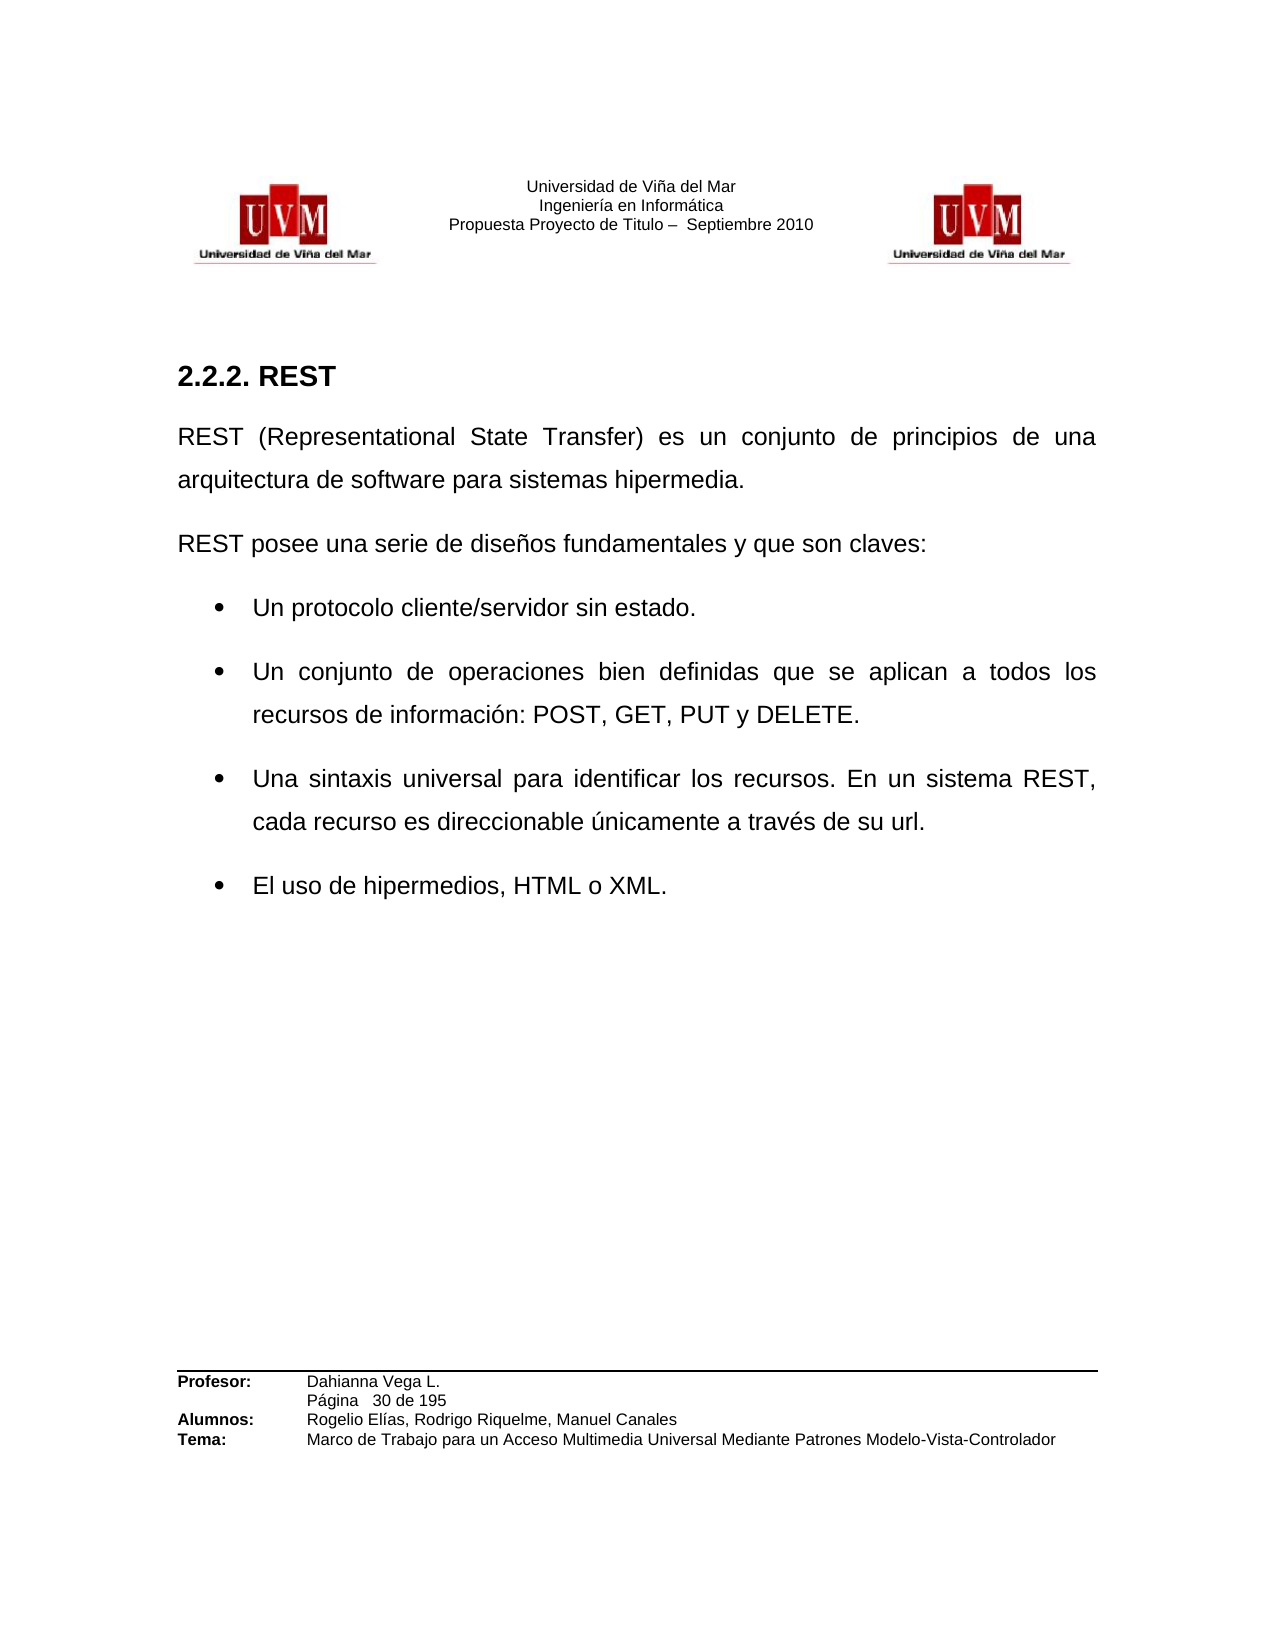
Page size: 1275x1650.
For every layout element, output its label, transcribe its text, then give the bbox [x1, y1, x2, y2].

text REST posee una serie de diseños fundamentales y que son claves: [177, 529, 1098, 557]
list Un protocolo cliente/servidor sin estado. [215, 593, 1098, 622]
subtitle 2.2.2. REST [177, 359, 1098, 392]
picture [177, 176, 390, 267]
text REST (Representational State Transfer) es un conjunto de principios de una arquitectura de software para sistemas hipermedia. [177, 422, 1098, 493]
picture [871, 176, 1084, 267]
list Una sintaxis universal para identificar los recursos. En un sistema REST, cada recurso es direccionable únicamente a través de su url. [215, 764, 1098, 836]
list Un conjunto de operaciones bien definidas que se aplican a todos los recursos de información: POST, GET, PUT y DELETE. [215, 657, 1098, 729]
list El uso de hipermedios, HTML o XML. [215, 871, 1098, 900]
